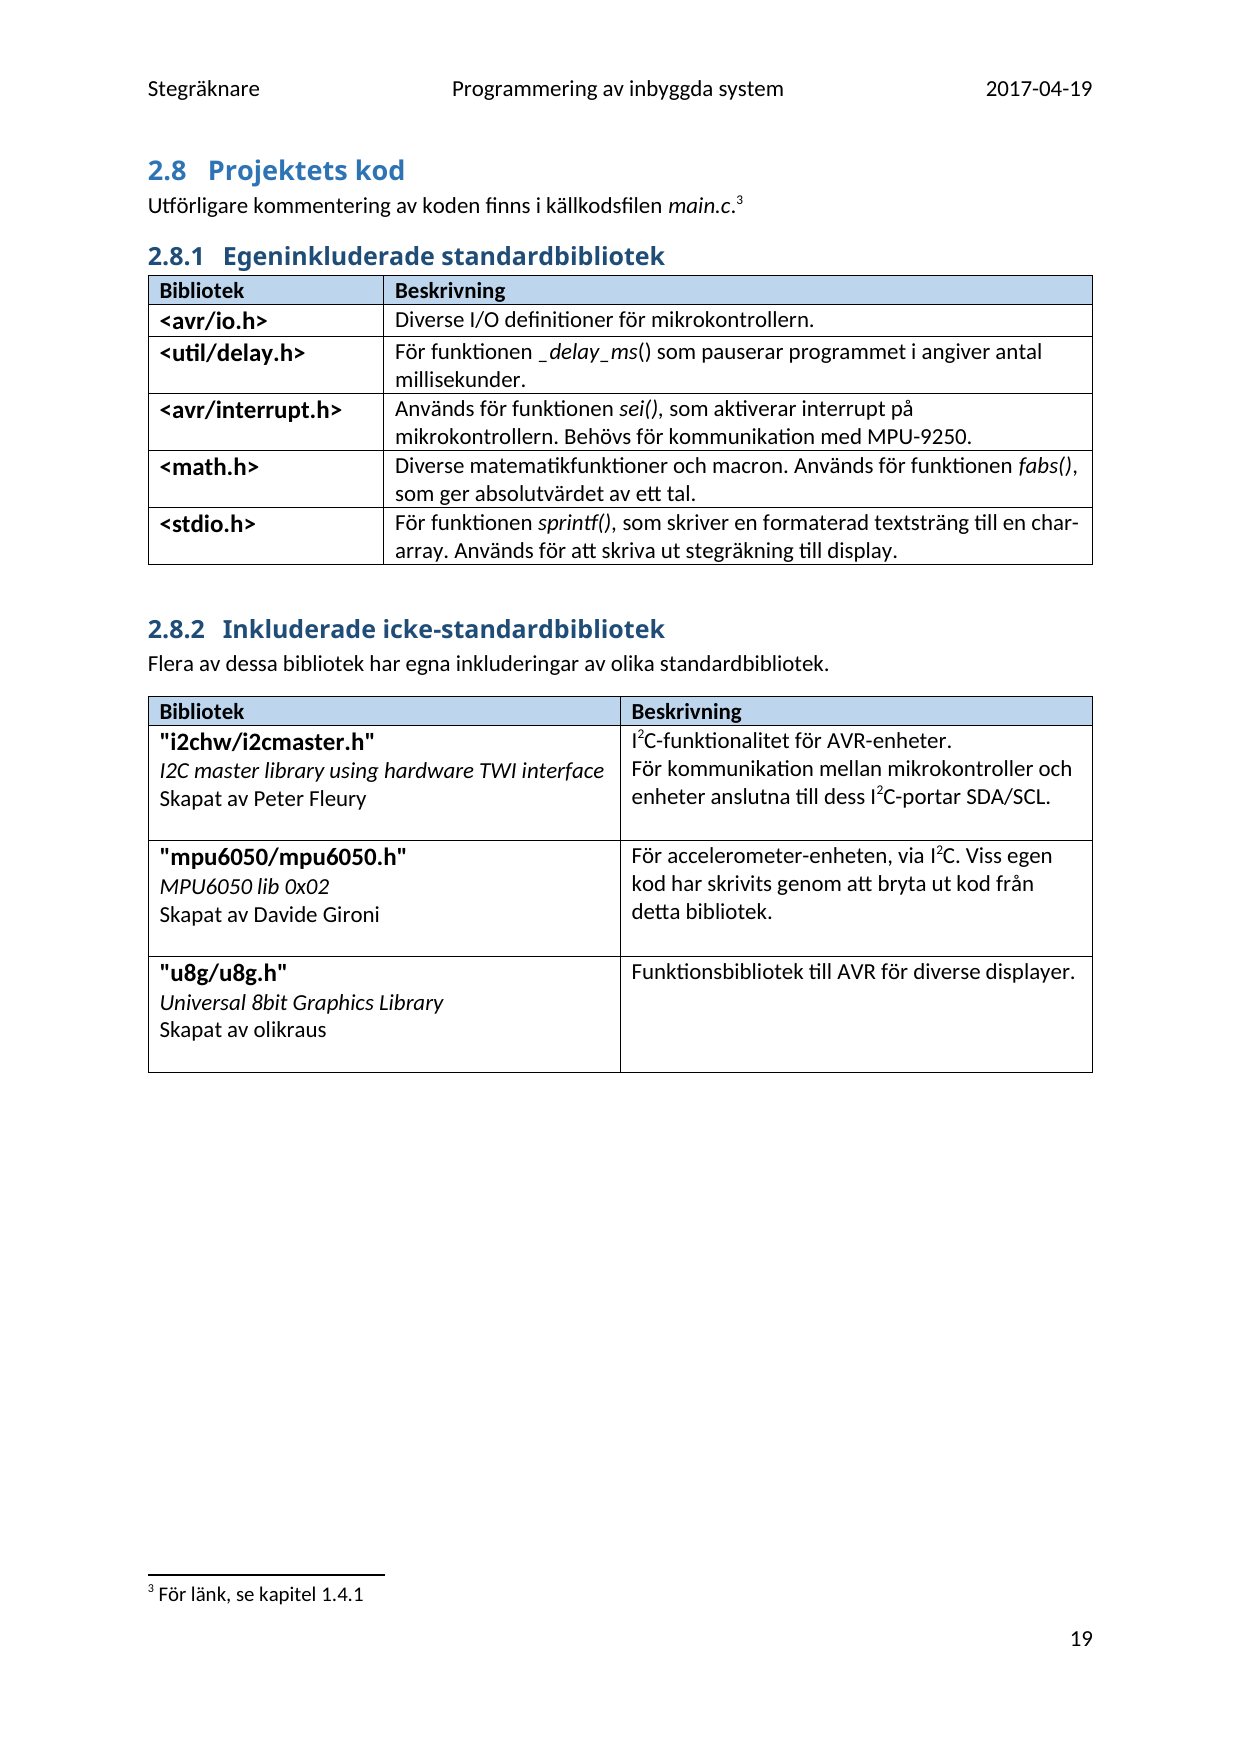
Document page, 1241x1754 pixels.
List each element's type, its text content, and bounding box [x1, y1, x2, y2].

table_header Bibliotek [149, 697, 620, 725]
subtitle Inkluderade icke-standardbibliotek [148, 612, 1093, 646]
table_cell För funktionen _delay_ms() som pauserar programmet i angiver antal millisekunder. [384, 337, 1092, 393]
subtitle Egeninkluderade standardbibliotek [148, 238, 1093, 272]
table_cell För accelerometer-enheten, via I2C. Viss egen kod har skrivits genom att bryta ut kod från detta bibliotek. [621, 841, 1092, 956]
table_cell "u8g/u8g.h" Universal 8bit Graphics Library Skapat av olikraus [149, 957, 620, 1072]
text Flera av dessa bibliotek har egna inkluderingar av olika standardbibliotek. [148, 649, 1093, 677]
subtitle Projektets kod [148, 152, 1093, 189]
table_cell Diverse I/O definitioner för mikrokontrollern. [384, 305, 1092, 336]
table_cell <util/delay.h> [149, 337, 383, 393]
table_cell "mpu6050/mpu6050.h" MPU6050 lib 0x02 Skapat av Davide Gironi [149, 841, 620, 956]
table_cell "i2chw/i2cmaster.h" I2C master library using hardware TWI interface Skapat av Peter Fleury [149, 726, 620, 840]
table_cell <math.h> [149, 451, 383, 507]
table_cell <avr/interrupt.h> [149, 394, 383, 450]
table_cell <avr/io.h> [149, 305, 383, 336]
table_header Bibliotek [149, 276, 383, 304]
table_cell I2C-funktionalitet för AVR-enheter. För kommunikation mellan mikrokontroller och enheter anslutna till dess I2C-portar SDA/SCL. [621, 726, 1092, 840]
table_cell <stdio.h> [149, 508, 383, 564]
table_cell För funktionen sprintf(), som skriver en formaterad textsträng till en char-array. Används för att skriva ut stegräkning till display. [384, 508, 1092, 564]
table_cell Används för funktionen sei(), som aktiverar interrupt på mikrokontrollern. Behövs för kommunikation med MPU-9250. [384, 394, 1092, 450]
table_header Beskrivning [621, 697, 1092, 725]
text Utförligare kommentering av koden finns i källkodsfilen main.c. [148, 192, 1093, 219]
table_header Beskrivning [384, 276, 1092, 304]
table_cell Funktionsbibliotek till AVR för diverse displayer. [621, 957, 1092, 1072]
table_cell Diverse matematikfunktioner och macron. Används för funktionen fabs(), som ger absolutvärdet av ett tal. [384, 451, 1092, 507]
